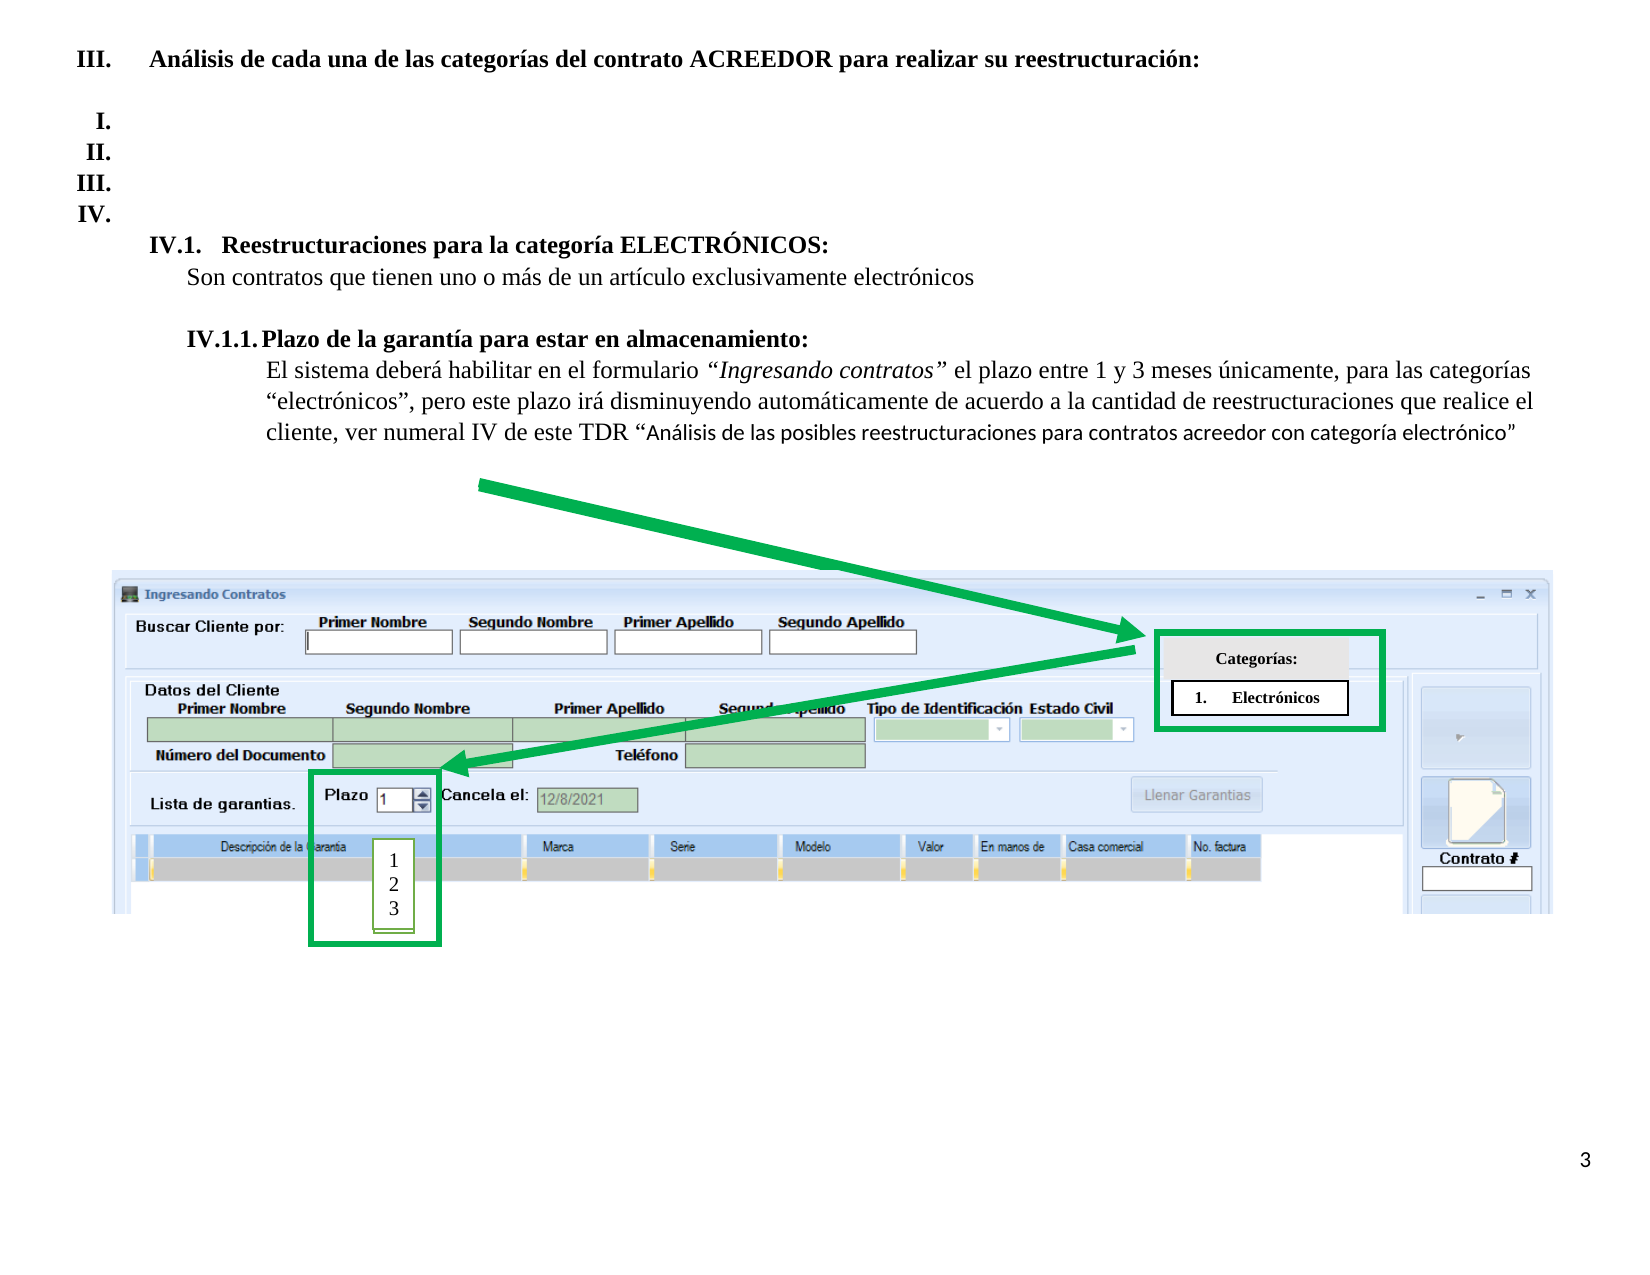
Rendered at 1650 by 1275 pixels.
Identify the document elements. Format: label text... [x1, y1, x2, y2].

list Análisis de cada una de las categorías del contrato ACREEDOR para realizar su reestructuración: [111, 44, 1591, 73]
list El sistema deberá habilitar en el formulario “Ingresando contratos” el plazo entre 1 y 3 meses únicamente, para las categorías “electrónicos”, pero este plazo irá disminuyendo automáticamente de acuerdo a la cantidad de reestructuraciones que realice el cliente, ver numeral IV de este TDR “Análisis de las posibles reestructuraciones para contratos acreedor con categoría electrónico” [266, 355, 1591, 446]
list Plazo de la garantía para estar en almacenamiento: [186, 324, 1591, 352]
list Son contratos que tienen uno o más de un artículo exclusivamente electrónicos [186, 262, 1591, 290]
list Reestructuraciones para la categoría ELECTRÓNICOS: [149, 231, 1591, 259]
picture [111, 570, 1554, 914]
picture [314, 775, 436, 914]
